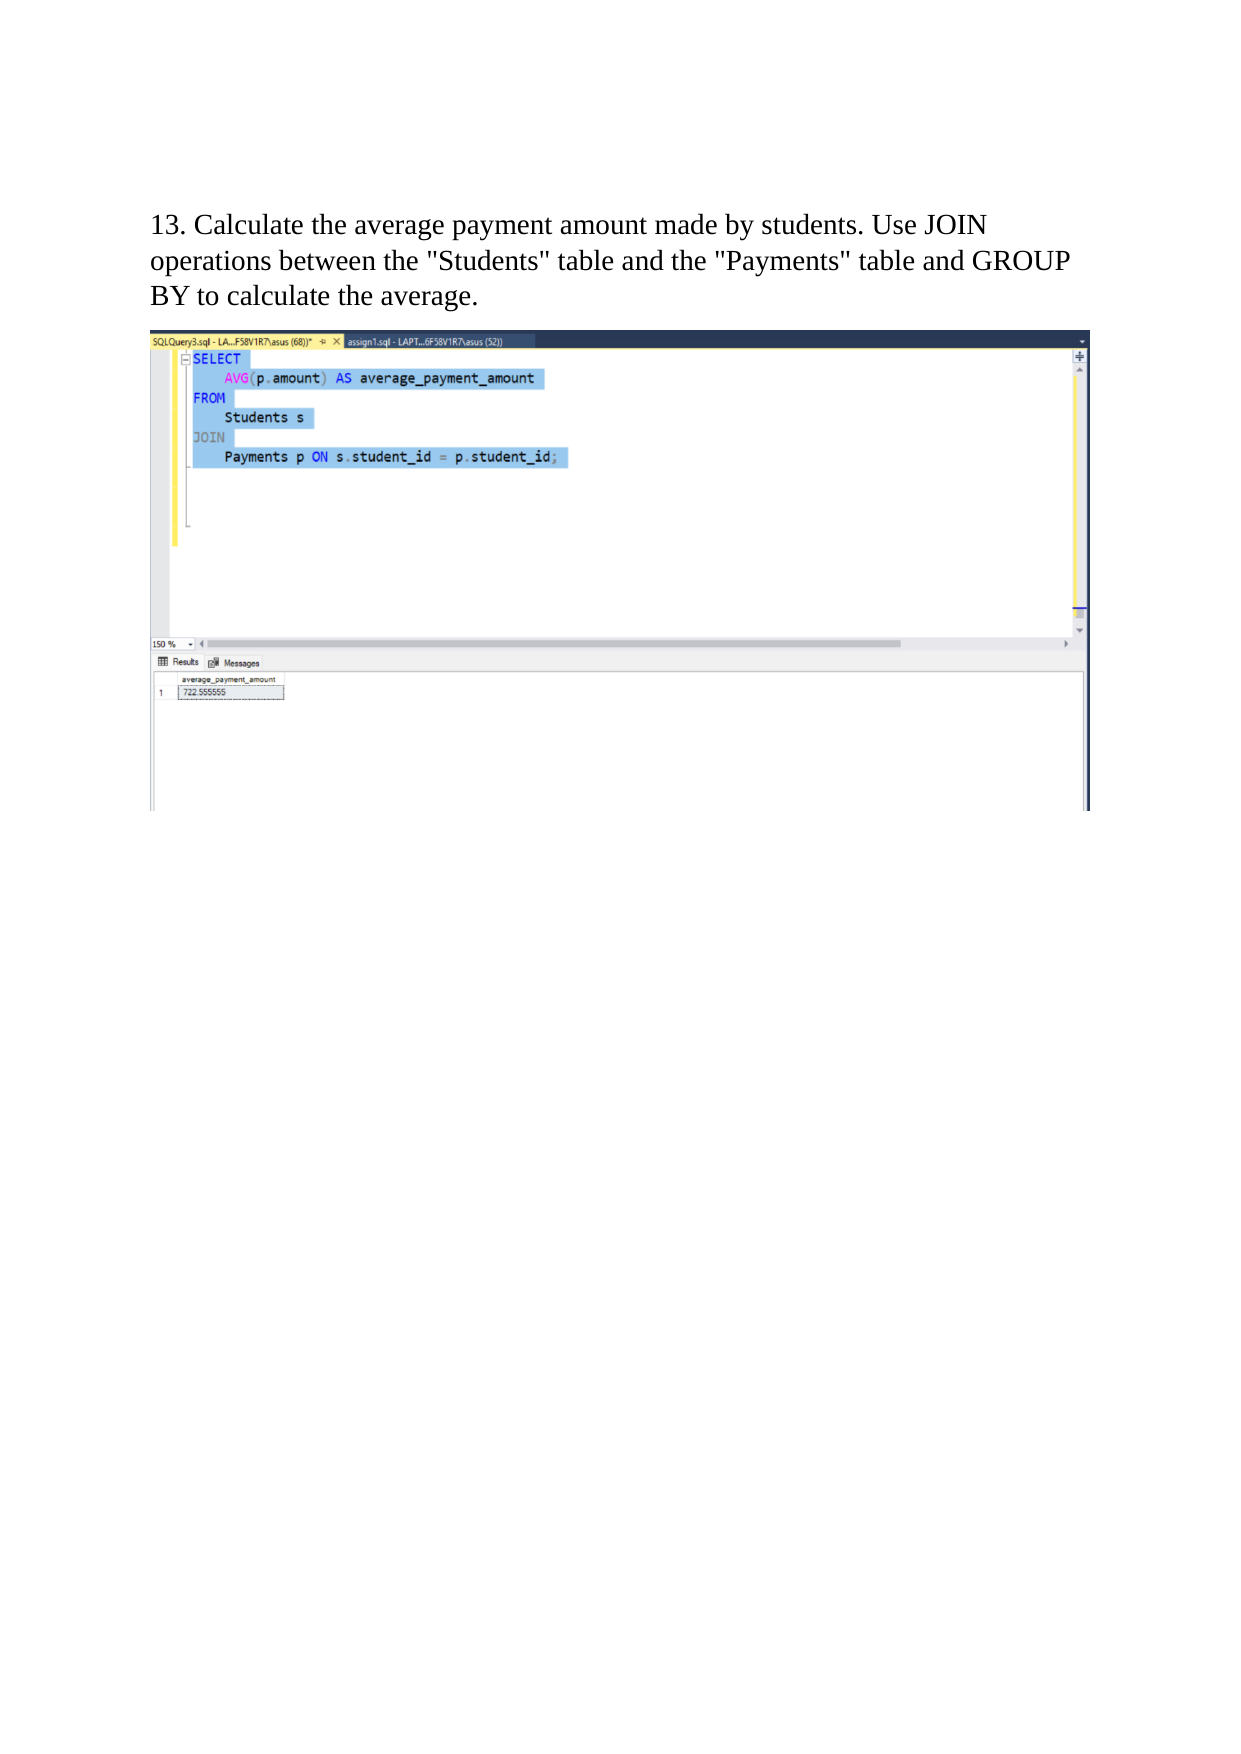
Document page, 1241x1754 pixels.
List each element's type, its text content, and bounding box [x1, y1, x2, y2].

text 13. Calculate the average payment amount made by students. Use JOIN operations between the "Students" table and the "Payments" table and GROUP BY to calculate the average. [150, 207, 1090, 312]
picture [150, 330, 1090, 811]
